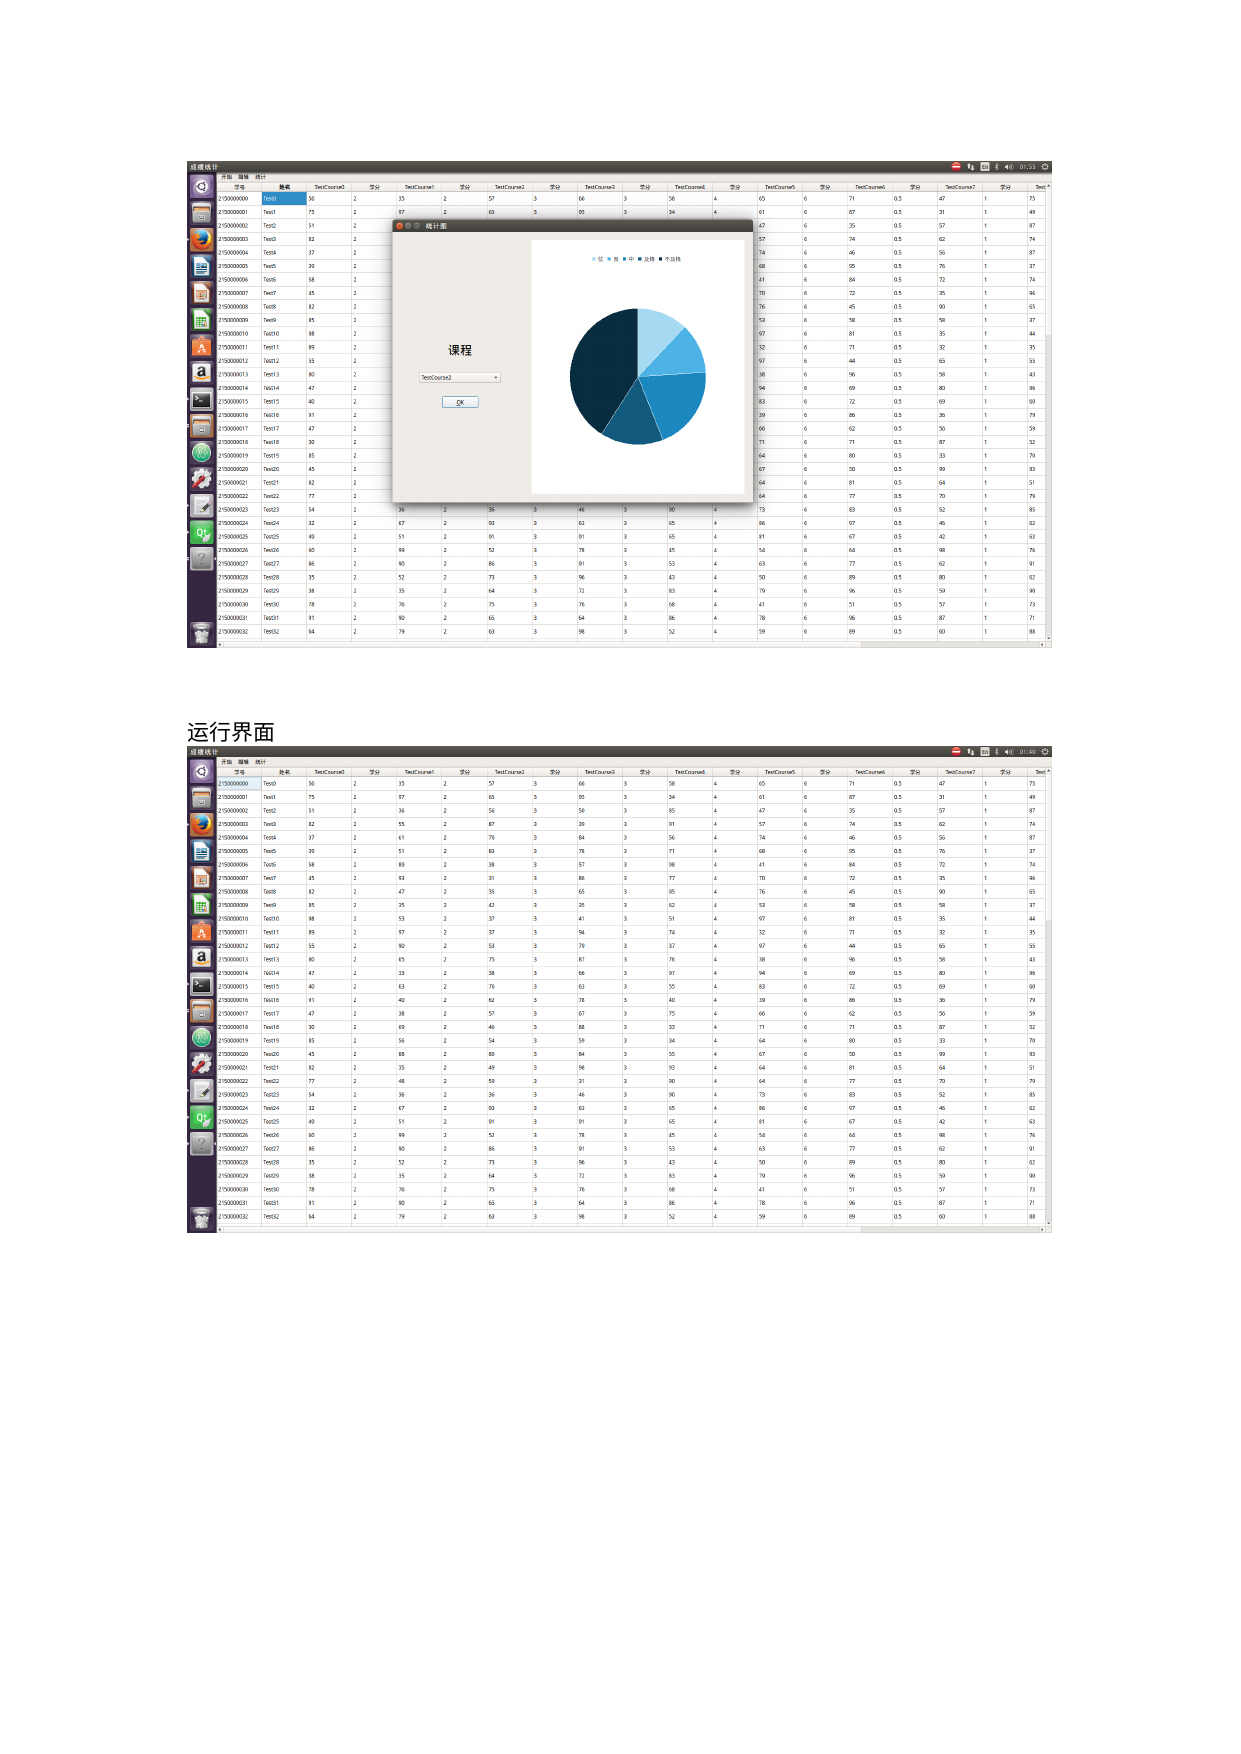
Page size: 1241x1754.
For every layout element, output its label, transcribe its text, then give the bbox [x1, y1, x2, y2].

picture [187, 746, 1052, 1233]
text 运行界面 [187, 714, 1053, 747]
picture [187, 161, 1052, 648]
